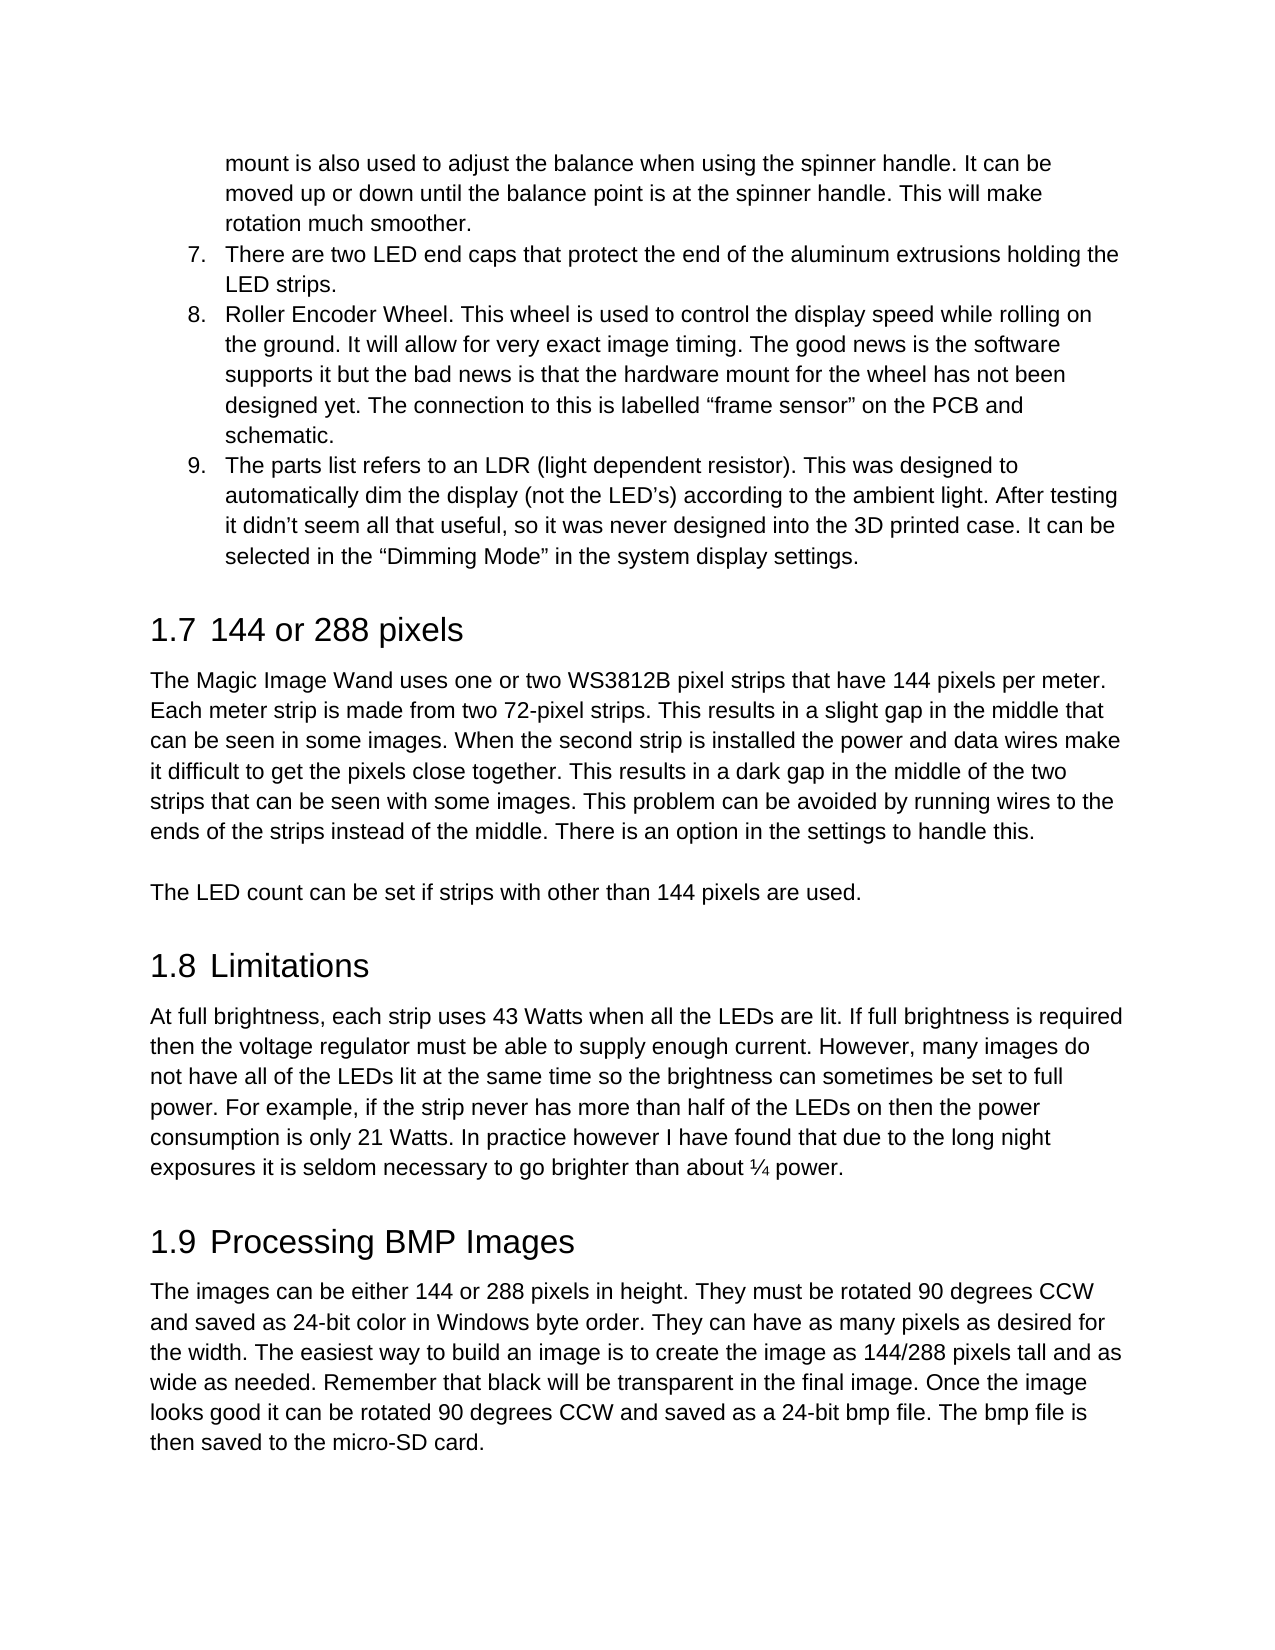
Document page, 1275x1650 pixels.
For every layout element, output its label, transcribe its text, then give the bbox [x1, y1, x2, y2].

text The LED count can be set if strips with other than 144 pixels are used. [150, 878, 1125, 905]
text The Magic Image Wand uses one or two WS3812B pixel strips that have 144 pixels per meter. Each meter strip is made from two 72-pixel strips. This results in a slight gap in the middle that can be seen in some images. When the second strip is installed the power and data wires make it difficult to get the pixels close together. This results in a dark gap in the middle of the two strips that can be seen with some images. This problem can be avoided by running wires to the ends of the strips instead of the middle. There is an option in the settings to handle this. [150, 667, 1125, 844]
list There are two LED end caps that protect the end of the aluminum extrusions holding the LED strips. [187, 241, 1125, 297]
list The parts list refers to an LDR (light dependent resistor). This was designed to automatically dim the display (not the LED’s) according to the ambient light. After testing it didn’t seem all that useful, so it was never designed into the 3D printed case. It can be selected in the “Dimming Mode” in the system display settings. [187, 452, 1125, 569]
subtitle Limitations [150, 946, 1125, 985]
subtitle Processing BMP Images [150, 1222, 1125, 1260]
text The images can be either 144 or 288 pixels in height. They must be rotated 90 degrees CCW and saved as 24-bit color in Windows byte order. They can have as many pixels as desired for the width. The easiest way to build an image is to create the image as 144/288 pixels tall and as wide as needed. Remember that black will be transparent in the final image. Once the image looks good it can be rotated 90 degrees CCW and saved as a 24-bit bmp file. The bmp file is then saved to the micro-SD card. [150, 1278, 1125, 1456]
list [187, 150, 1125, 237]
text At full brightness, each strip uses 43 Watts when all the LEDs are lit. If full brightness is required then the voltage regulator must be able to supply enough current. However, many images do not have all of the LEDs lit at the same time so the brightness can sometimes be set to full power. For example, if the strip never has more than half of the LEDs on then the power consumption is only 21 Watts. In practice however I have found that due to the long night exposures it is seldom necessary to go brighter than about ¼ power. [150, 1003, 1125, 1180]
list Roller Encoder Wheel. This wheel is used to control the display speed while rolling on the ground. It will allow for very exact image timing. The good news is the software supports it but the bad news is that the hardware mount for the wheel has not been designed yet. The connection to this is labelled “frame sensor” on the PCB and schematic. [187, 301, 1125, 448]
subtitle 144 or 288 pixels [150, 610, 1125, 649]
